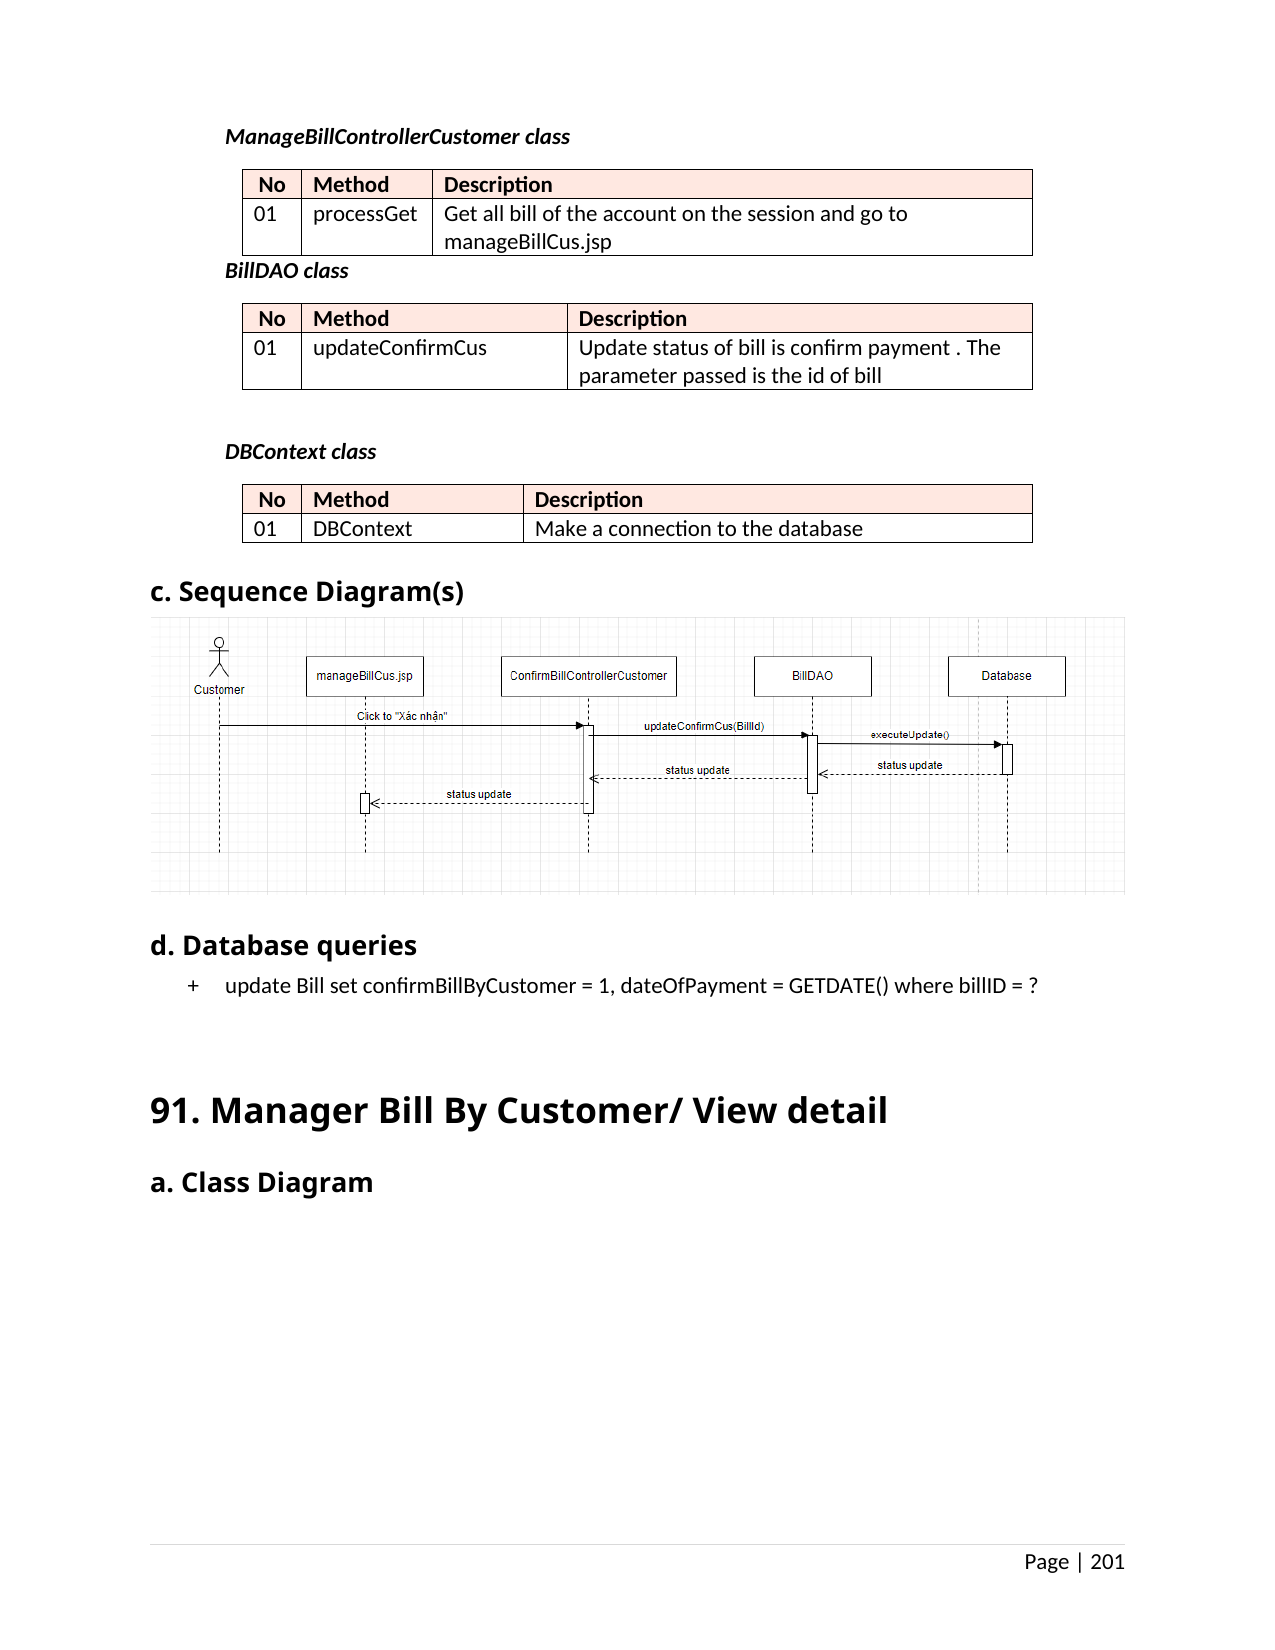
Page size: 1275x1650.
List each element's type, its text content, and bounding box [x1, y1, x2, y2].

subtitle d. Database queries [150, 926, 1125, 963]
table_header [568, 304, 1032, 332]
subtitle c. Sequence Diagram(s) [150, 572, 1125, 609]
picture [150, 617, 1125, 895]
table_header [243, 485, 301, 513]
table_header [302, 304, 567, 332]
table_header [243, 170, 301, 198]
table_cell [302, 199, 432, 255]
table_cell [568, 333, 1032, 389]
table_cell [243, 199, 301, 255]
text DBContext class [225, 437, 1125, 465]
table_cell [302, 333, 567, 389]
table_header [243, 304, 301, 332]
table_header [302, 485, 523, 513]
list update Bill set confirmBillByCustomer = 1, dateOfPayment = GETDATE() where billID = ? [187, 971, 1125, 999]
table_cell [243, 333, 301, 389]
text ManageBillControllerCustomer class [225, 122, 1125, 150]
subtitle 91. Manager Bill By Customer/ View detail [150, 1086, 1125, 1134]
subtitle a. Class Diagram [150, 1163, 1125, 1200]
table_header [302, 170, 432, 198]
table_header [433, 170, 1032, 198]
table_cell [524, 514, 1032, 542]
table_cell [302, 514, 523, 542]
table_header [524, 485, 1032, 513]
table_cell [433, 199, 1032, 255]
text BillDAO class [225, 256, 1125, 284]
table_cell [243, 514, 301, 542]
